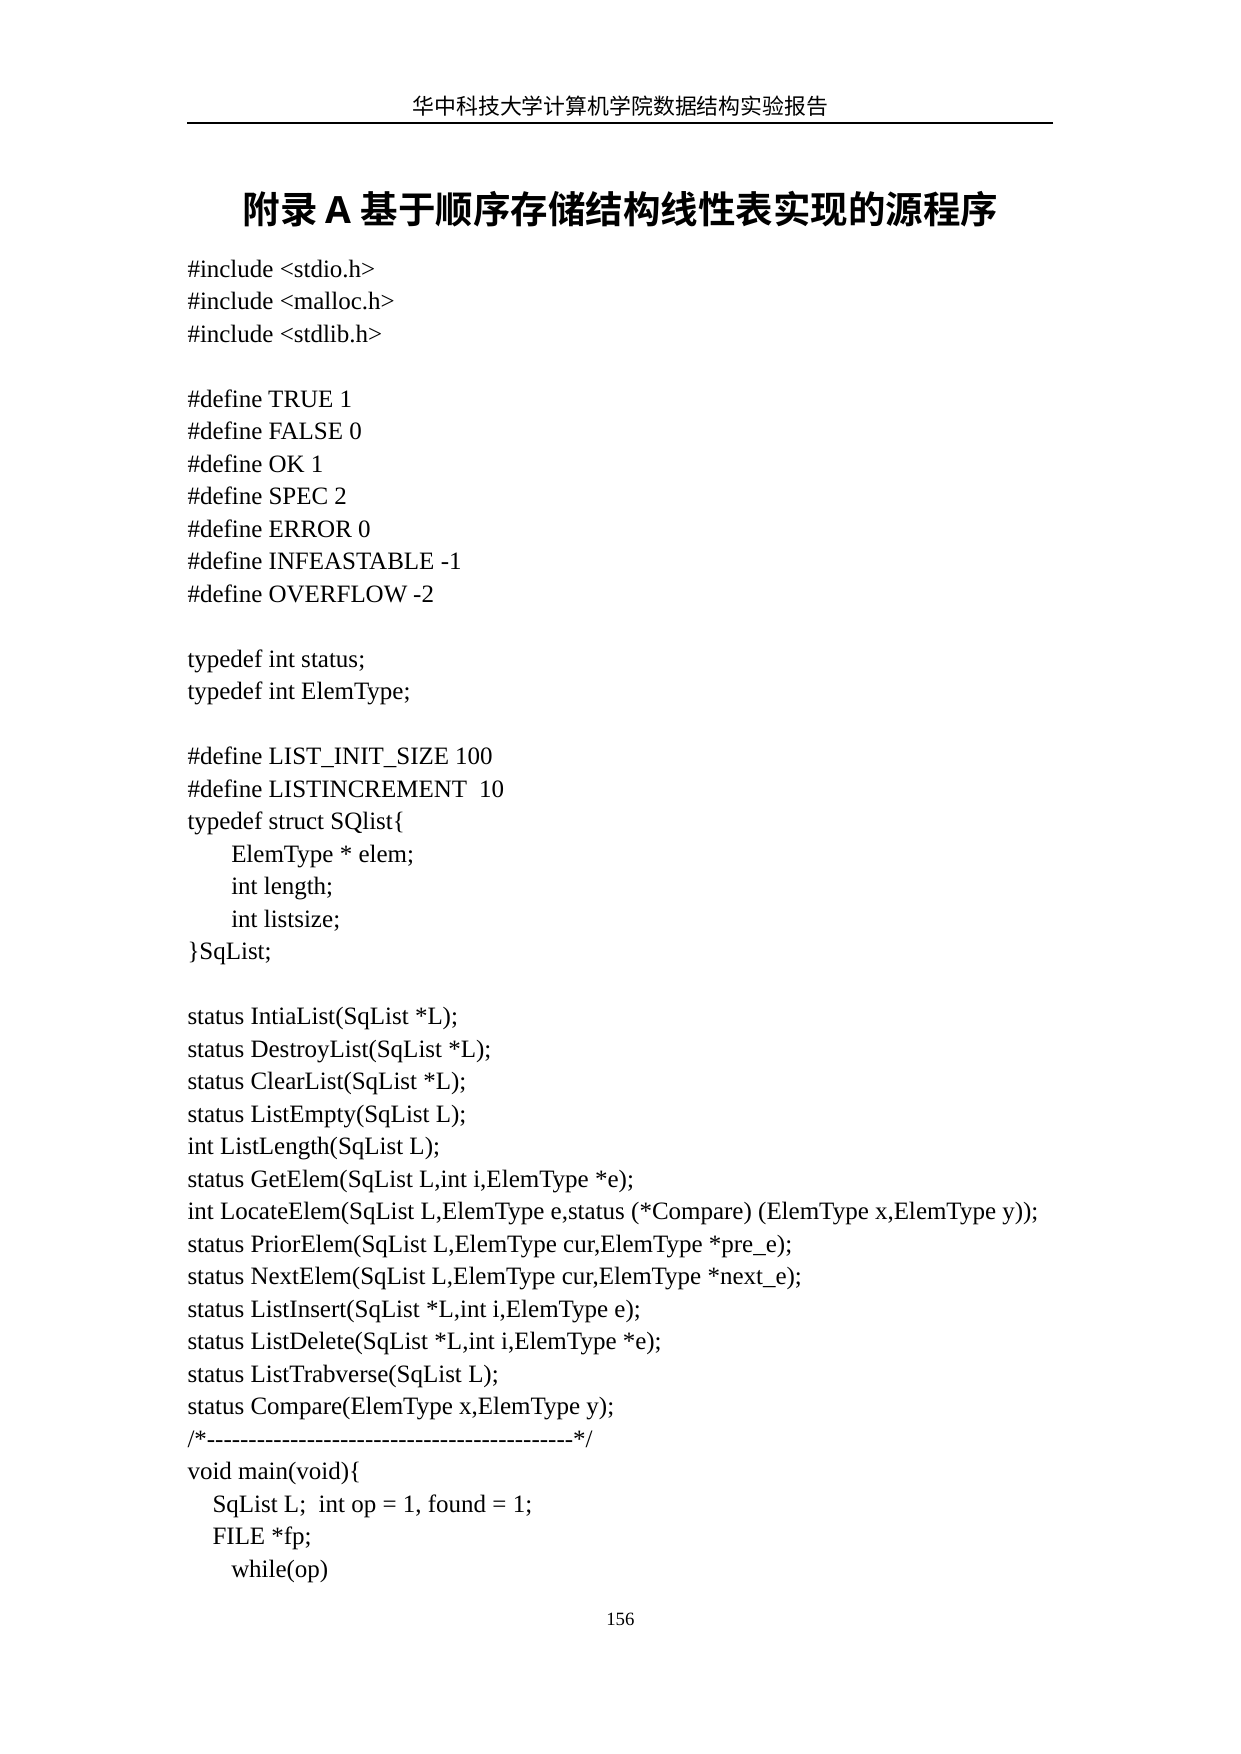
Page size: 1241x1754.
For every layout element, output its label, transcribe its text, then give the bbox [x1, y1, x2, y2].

text /*--------------------------------------------*/ [187, 1422, 1053, 1454]
text #include <stdio.h> [187, 252, 1053, 284]
text typedef struct SQlist{ [187, 804, 1053, 837]
text FILE *fp; [187, 1519, 1053, 1552]
text #define LISTINCREMENT 10 [187, 772, 1053, 804]
text status ListEmpty(SqList L); [187, 1097, 1053, 1129]
text #define LIST_INIT_SIZE 100 [187, 739, 1053, 772]
text status DestroyList(SqList *L); [187, 1032, 1053, 1064]
text status ListTrabverse(SqList L); [187, 1357, 1053, 1389]
text status Compare(ElemType x,ElemType y); [187, 1389, 1053, 1422]
text int ListLength(SqList L); [187, 1129, 1053, 1162]
subtitle 附录A 基于顺序存储结构线性表实现的源程序 [187, 174, 1053, 239]
text status GetElem(SqList L,int i,ElemType *e); [187, 1162, 1053, 1194]
text while(op) [187, 1552, 1053, 1584]
text #include <malloc.h> [187, 284, 1053, 317]
text #define TRUE 1 [187, 382, 1053, 414]
text #define ERROR 0 [187, 512, 1053, 544]
text #define OVERFLOW -2 [187, 577, 1053, 609]
text #include <stdlib.h> [187, 317, 1053, 349]
text status ListInsert(SqList *L,int i,ElemType e); [187, 1292, 1053, 1324]
text typedef int ElemType; [187, 674, 1053, 707]
text status ClearList(SqList *L); [187, 1064, 1053, 1097]
text SqList L; int op = 1, found = 1; [187, 1487, 1053, 1519]
text status NextElem(SqList L,ElemType cur,ElemType *next_e); [187, 1259, 1053, 1292]
text typedef int status; [187, 642, 1053, 674]
text #define INFEASTABLE -1 [187, 544, 1053, 577]
text status ListDelete(SqList *L,int i,ElemType *e); [187, 1324, 1053, 1357]
text }SqList; [187, 934, 1053, 967]
text #define FALSE 0 [187, 414, 1053, 447]
text status IntiaList(SqList *L); [187, 999, 1053, 1032]
text int length; [187, 869, 1053, 902]
text ElemType * elem; [187, 837, 1053, 869]
text void main(void){ [187, 1454, 1053, 1487]
text int LocateElem(SqList L,ElemType e,status (*Compare) (ElemType x,ElemType y)); [187, 1194, 1053, 1227]
text int listsize; [187, 902, 1053, 934]
text #define SPEC 2 [187, 479, 1053, 512]
text #define OK 1 [187, 447, 1053, 479]
text status PriorElem(SqList L,ElemType cur,ElemType *pre_e); [187, 1227, 1053, 1259]
